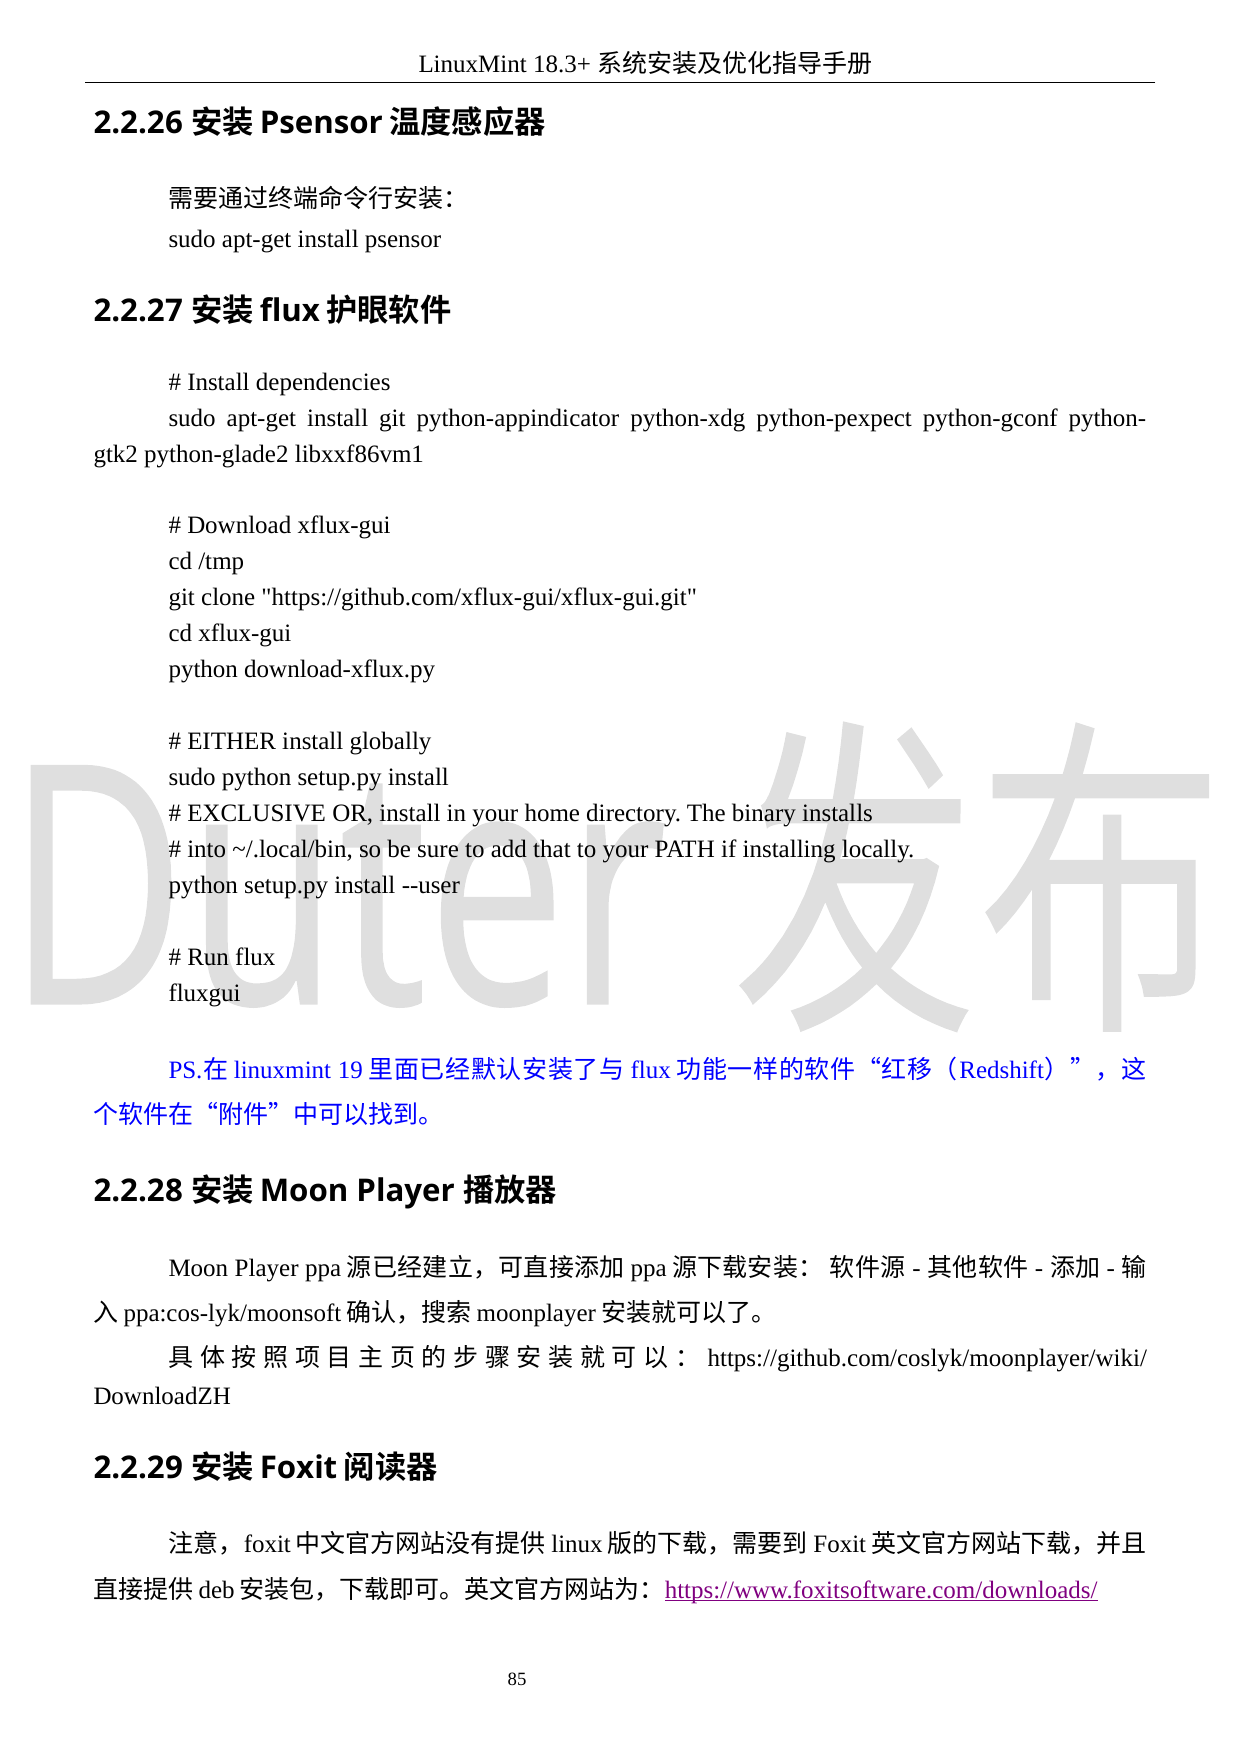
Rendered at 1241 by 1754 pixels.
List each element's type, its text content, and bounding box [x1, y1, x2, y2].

text 注意，foxit中文官方网站没有提供linux版的下载，需要到Foxit英文官方网站下载，并且直接提供deb安装包，下载即可。英文官方网站为：https://www.foxitsoftware.com/downloads/ [93, 1524, 1147, 1605]
text python download-xflux.py [93, 654, 1147, 683]
subtitle 2.2.28 安装Moon Player 播放器 [93, 1165, 1147, 1211]
text # Install dependencies [93, 367, 1147, 396]
text # Run flux [93, 942, 1147, 971]
subtitle 2.2.26 安装Psensor温度感应器 [93, 97, 1147, 142]
text PS.在linuxmint 19里面已经默认安装了与flux功能一样的软件“红移（Redshift）”，这个软件在“附件”中可以找到。 [93, 1049, 1147, 1131]
text # into ~/.local/bin, so be sure to add that to your PATH if installing locally. [93, 834, 1147, 863]
text cd /tmp [93, 546, 1147, 575]
text python setup.py install --user [93, 870, 1147, 899]
subtitle 2.2.29 安装Foxit阅读器 [93, 1442, 1147, 1487]
text sudo python setup.py install [93, 762, 1147, 791]
text Moon Player ppa源已经建立，可直接添加ppa源下载安装： 软件源 - 其他软件 - 添加 - 输入ppa:cos-lyk/moonsoft确认，搜索moonplayer安装就可以了。 [93, 1247, 1147, 1328]
text # EXCLUSIVE OR, install in your home directory. The binary installs [93, 798, 1147, 827]
text # Download xflux-gui [93, 511, 1147, 539]
text sudo apt-get install psensor [93, 224, 1147, 253]
text git clone "https://github.com/xflux-gui/xflux-gui.git" [93, 582, 1147, 611]
text fluxgui [93, 978, 1147, 1006]
text cd xflux-gui [93, 618, 1147, 647]
text 需要通过终端命令行安装： [93, 179, 1147, 215]
text # EITHER install globally [93, 726, 1147, 755]
subtitle 2.2.27 安装flux护眼软件 [93, 285, 1147, 330]
text 具体按照项目主页的步骤安装就可以：https://github.com/coslyk/moonplayer/wiki/DownloadZH [93, 1338, 1147, 1410]
text sudo apt-get install git python-appindicator python-xdg python-pexpect python-gconf python-gtk2 python-glade2 libxxf86vm1 [93, 403, 1147, 467]
